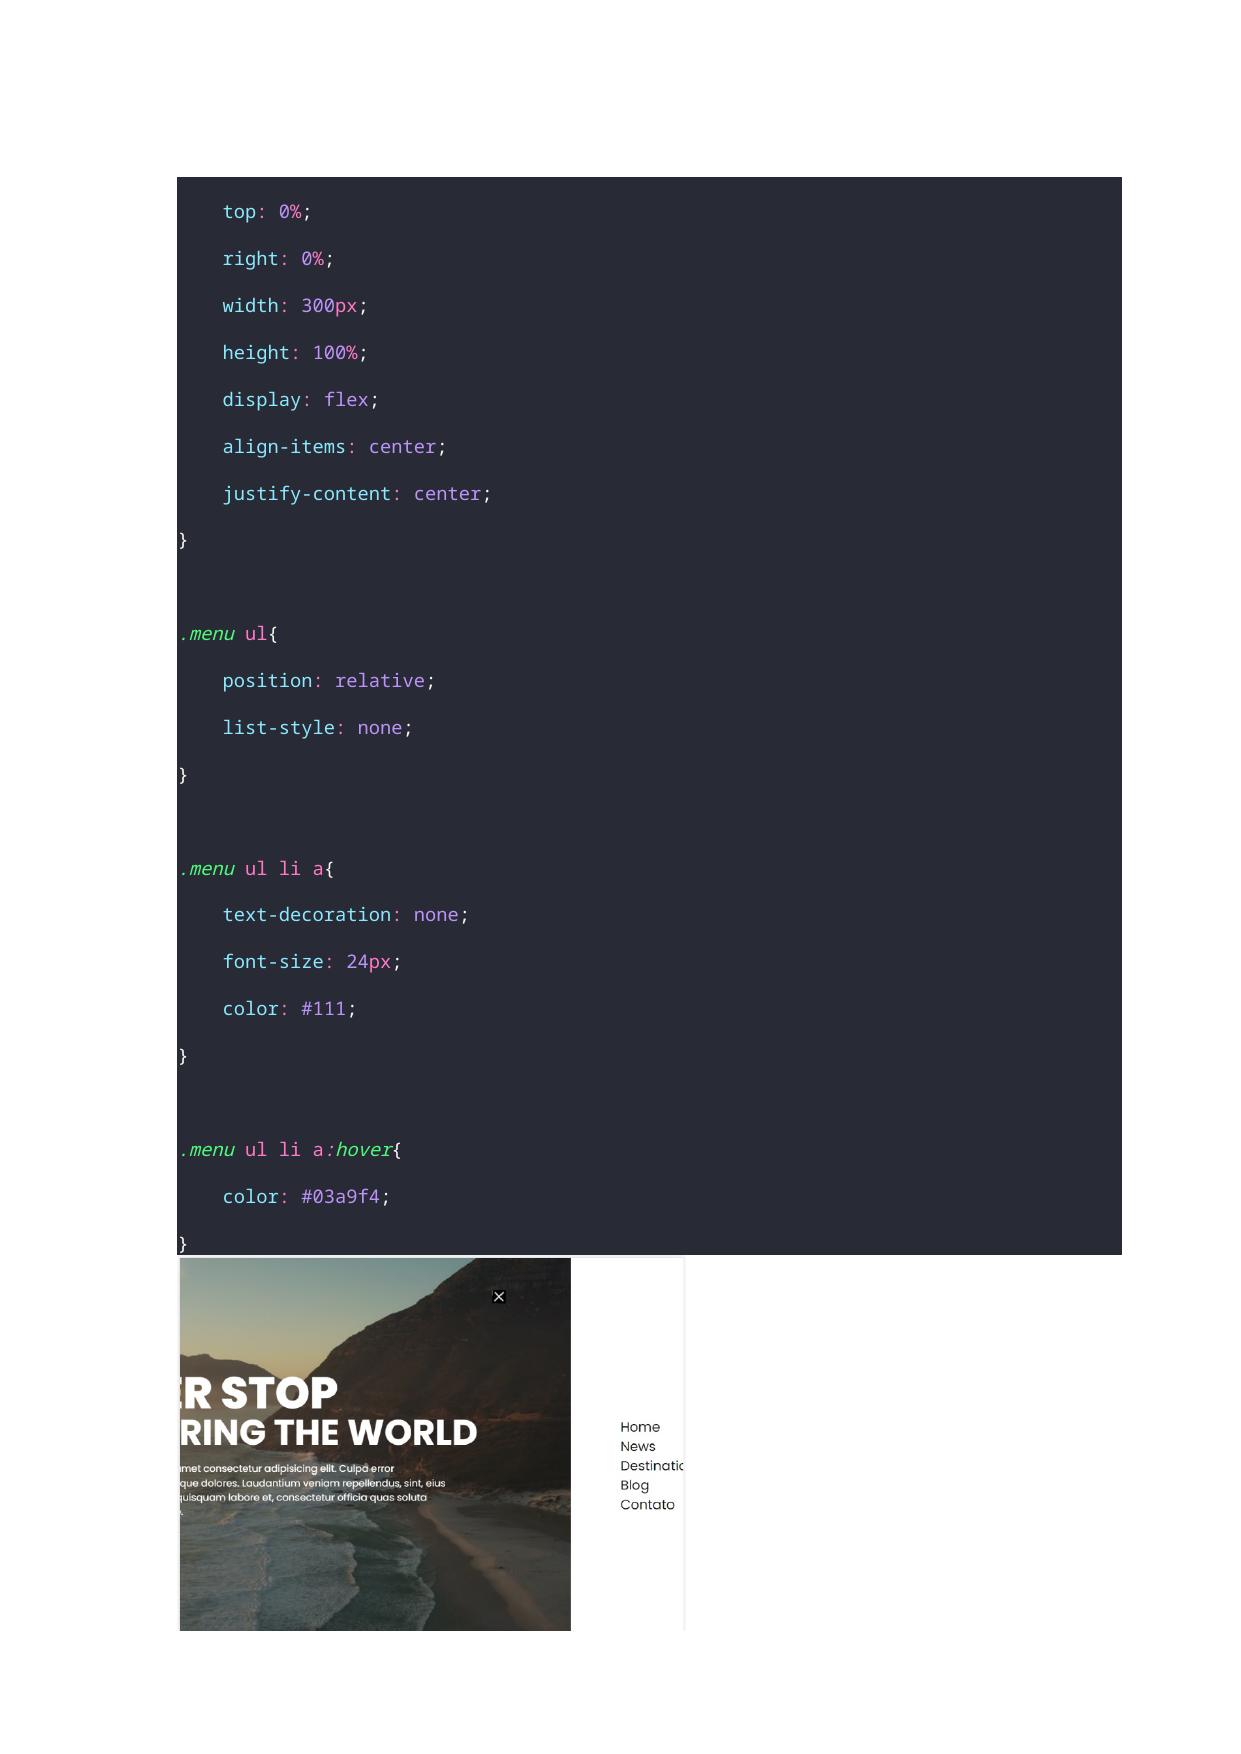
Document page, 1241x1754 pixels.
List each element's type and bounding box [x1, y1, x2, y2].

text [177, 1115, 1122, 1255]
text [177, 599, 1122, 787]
picture [177, 1255, 686, 1631]
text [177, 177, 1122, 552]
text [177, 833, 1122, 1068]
